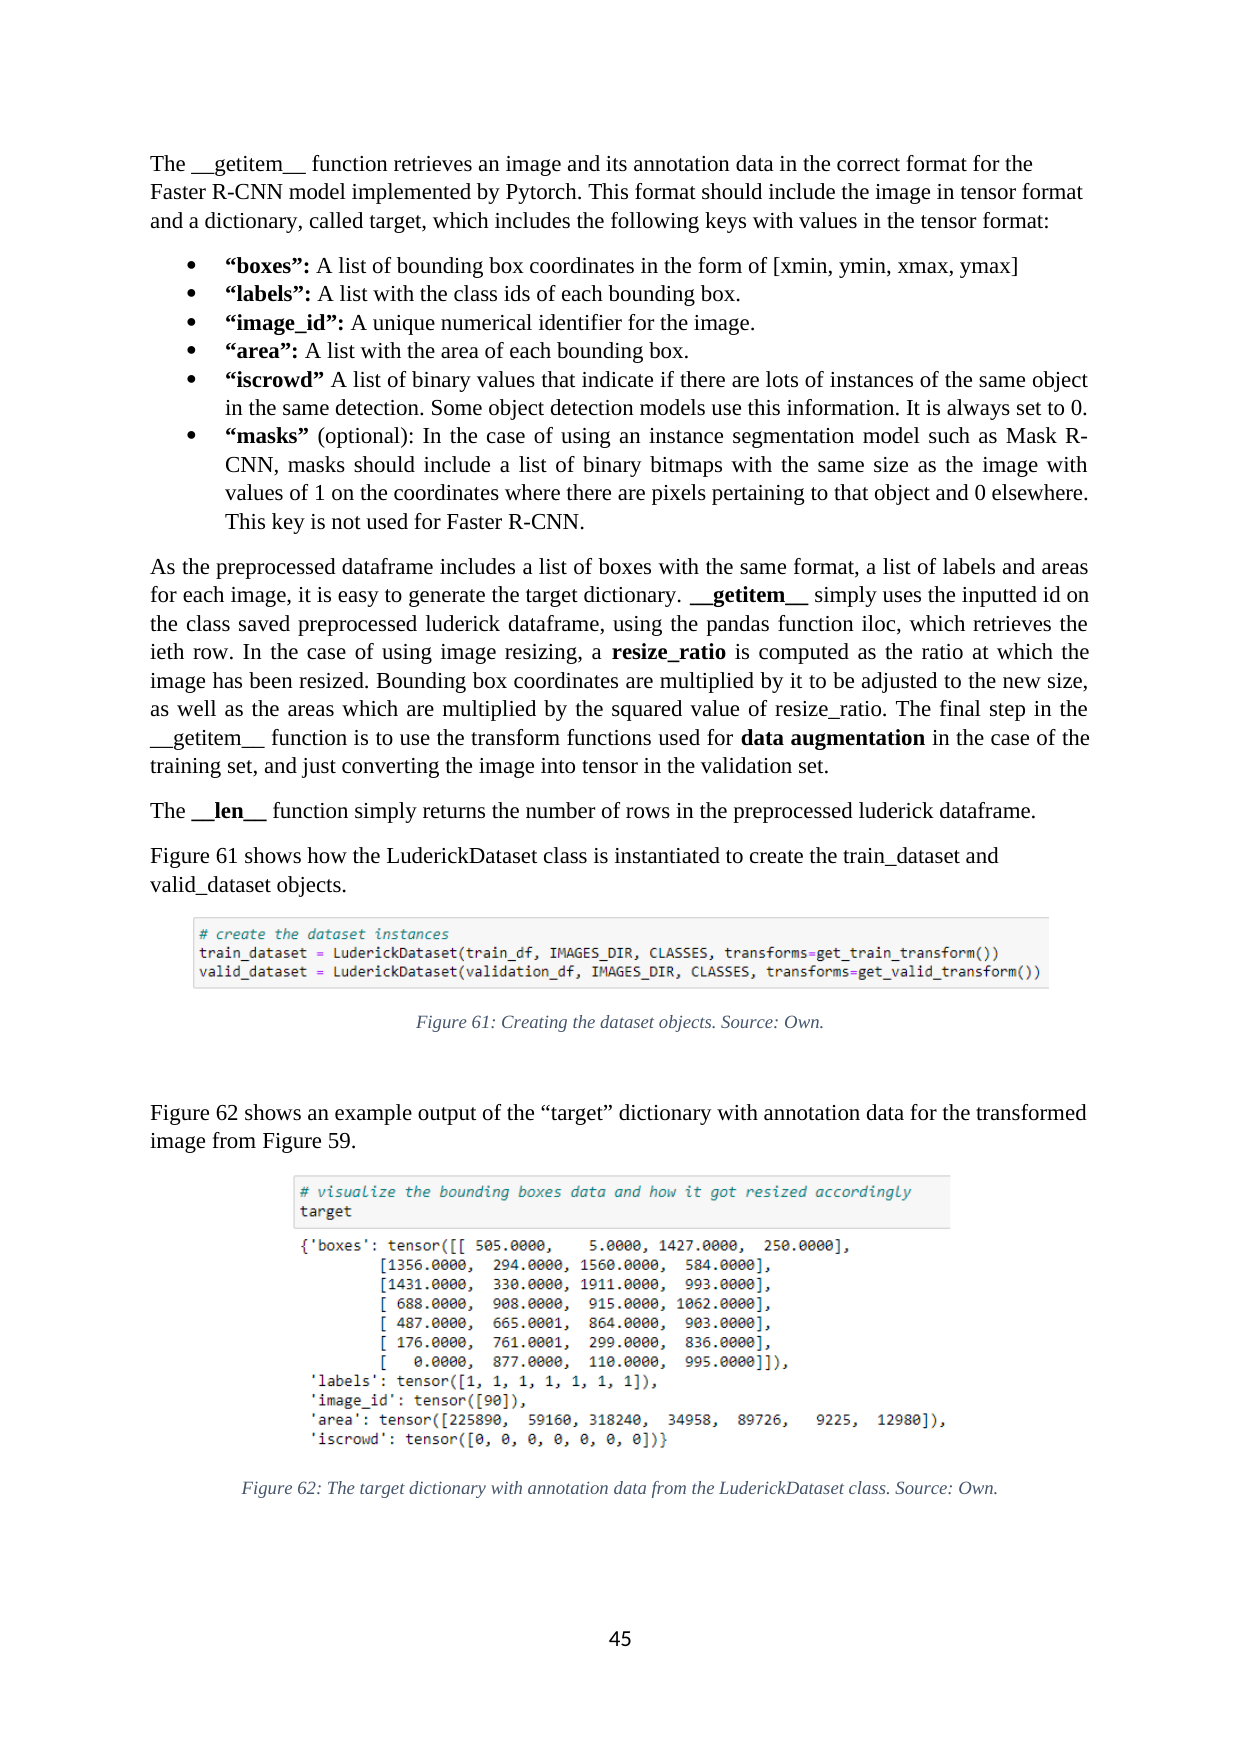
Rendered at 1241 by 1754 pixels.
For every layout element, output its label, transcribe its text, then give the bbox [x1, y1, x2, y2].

picture [289, 1172, 951, 1459]
list “masks” (optional): In the case of using an instance segmentation model such as Mask R-CNN, masks should include a list of binary bitmaps with the same size as the image with values of 1 on the coordinates where there are pixels pertaining to that object and 0 elsewhere. This key is not used for Faster R-CNN. [187, 423, 1090, 534]
text Figure 62 shows an example output of the “target” dictionary with annotation data for the transformed image from Figure 59. [150, 1099, 1090, 1154]
picture [191, 915, 1049, 993]
text Figure 61: Creating the dataset objects. Source: Own. [150, 1011, 1090, 1033]
text The __len__ function simply returns the number of rows in the preprocessed luderick dataframe. [150, 797, 1090, 823]
list “area”: A list with the area of each bounding box. [187, 337, 1090, 364]
list “boxes”: A list of bounding box coordinates in the form of [xmin, ymin, xmax, ymax] [187, 252, 1090, 278]
list “image_id”: A unique numerical identifier for the image. [187, 309, 1090, 335]
text Figure 61 shows how the LuderickDataset class is instantiated to create the train_dataset and valid_dataset objects. [150, 842, 1090, 897]
text The __getitem__ function retrieves an image and its annotation data in the correct format for the Faster R-CNN model implemented by Pytorch. This format should include the image in tensor format and a dictionary, called target, which includes the following keys with values in the tensor format: [150, 150, 1090, 233]
list “iscrowd” A list of binary values that indicate if there are lots of instances of the same object in the same detection. Some object detection models use this information. It is always set to 0. [187, 366, 1090, 421]
list “labels”: A list with the class ids of each bounding box. [187, 280, 1090, 307]
text As the preprocessed dataframe includes a list of boxes with the same format, a list of labels and areas for each image, it is easy to generate the target dictionary. __getitem__ simply uses the inputted id on the class saved preprocessed luderick dataframe, using the pandas function iloc, which retrieves the ieth row. In the case of using image resizing, a resize_ratio is computed as the ratio at which the image has been resized. Bounding box coordinates are multiplied by it to be adjusted to the new size, as well as the areas which are multiplied by the squared value of resize_ratio. The final step in the __getitem__ function is to use the transform functions used for data augmentation in the case of the training set, and just converting the image into tensor in the validation set. [150, 553, 1090, 778]
text Figure 62: The target dictionary with annotation data from the LuderickDataset class. Source: Own. [150, 1477, 1090, 1498]
